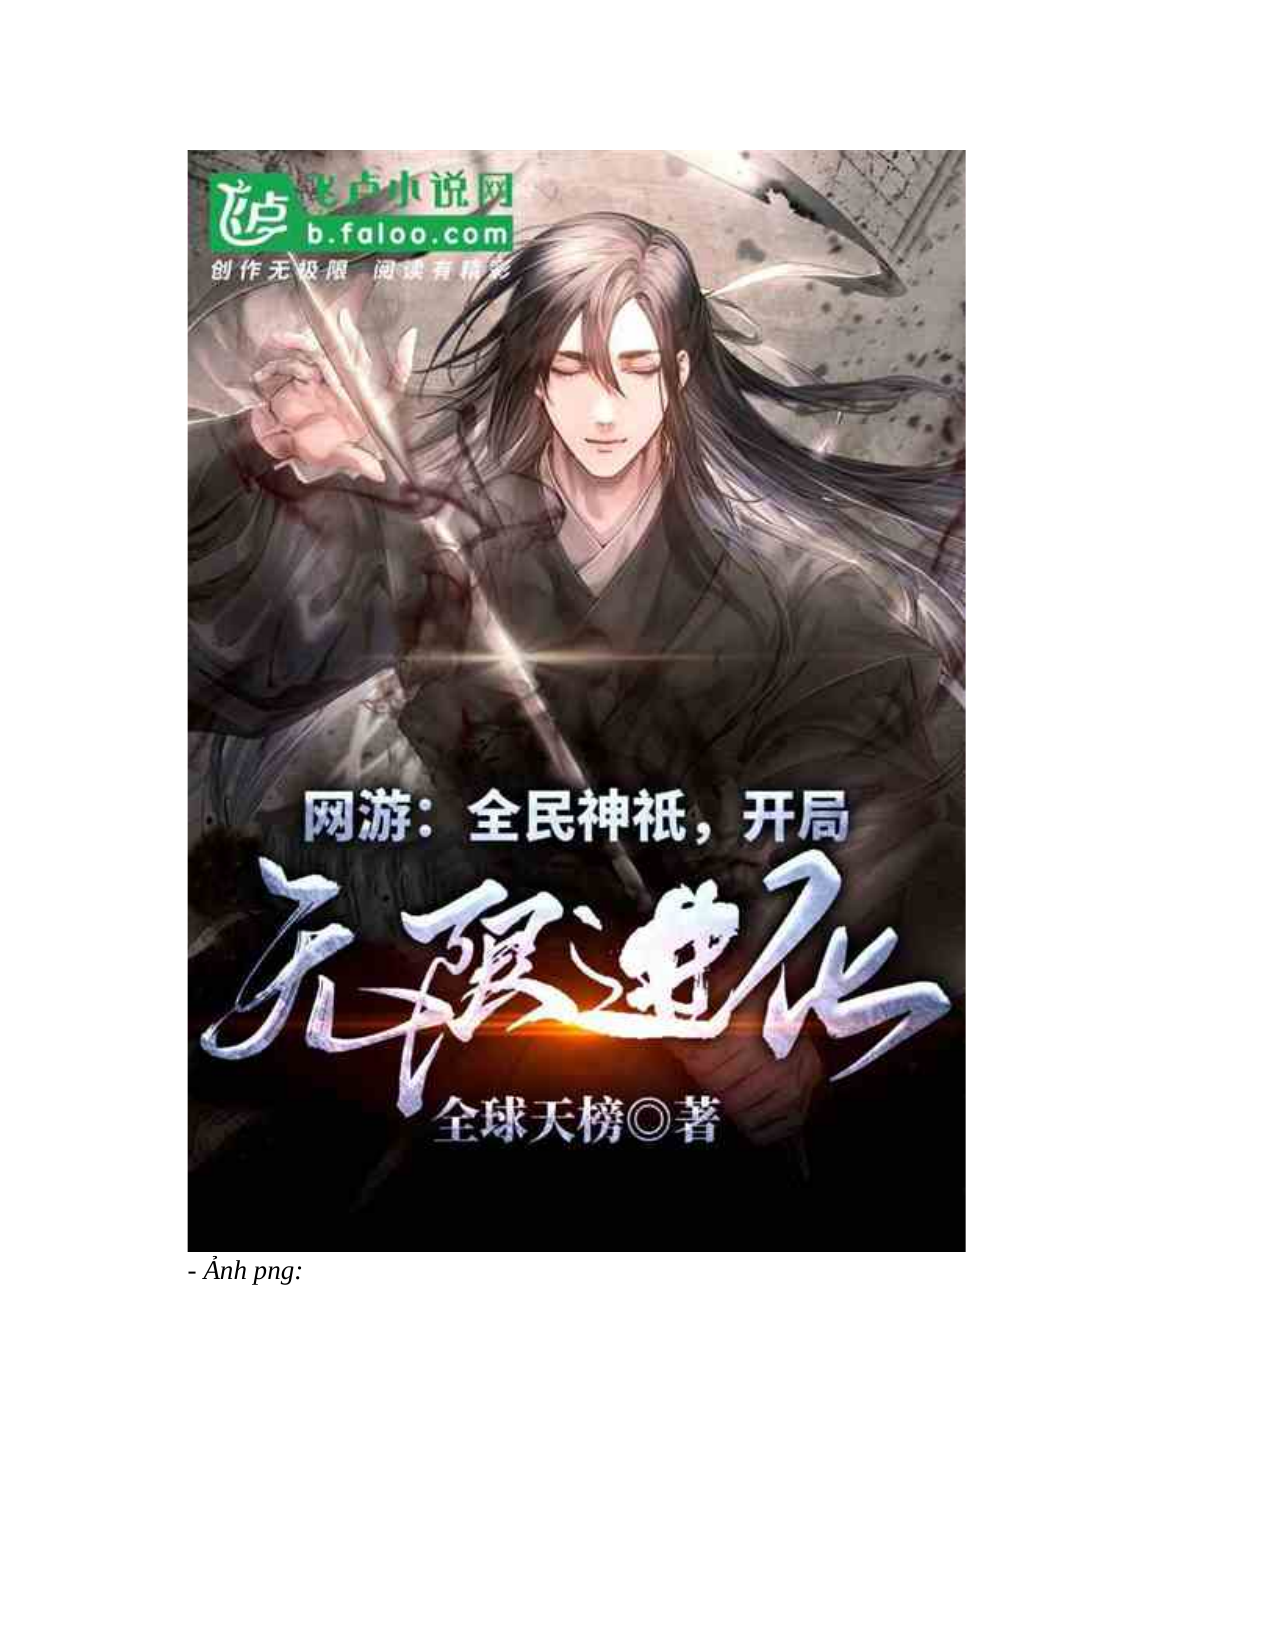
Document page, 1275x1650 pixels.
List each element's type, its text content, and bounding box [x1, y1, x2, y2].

text - Ảnh png: [187, 1254, 1125, 1285]
picture [187, 150, 966, 1252]
